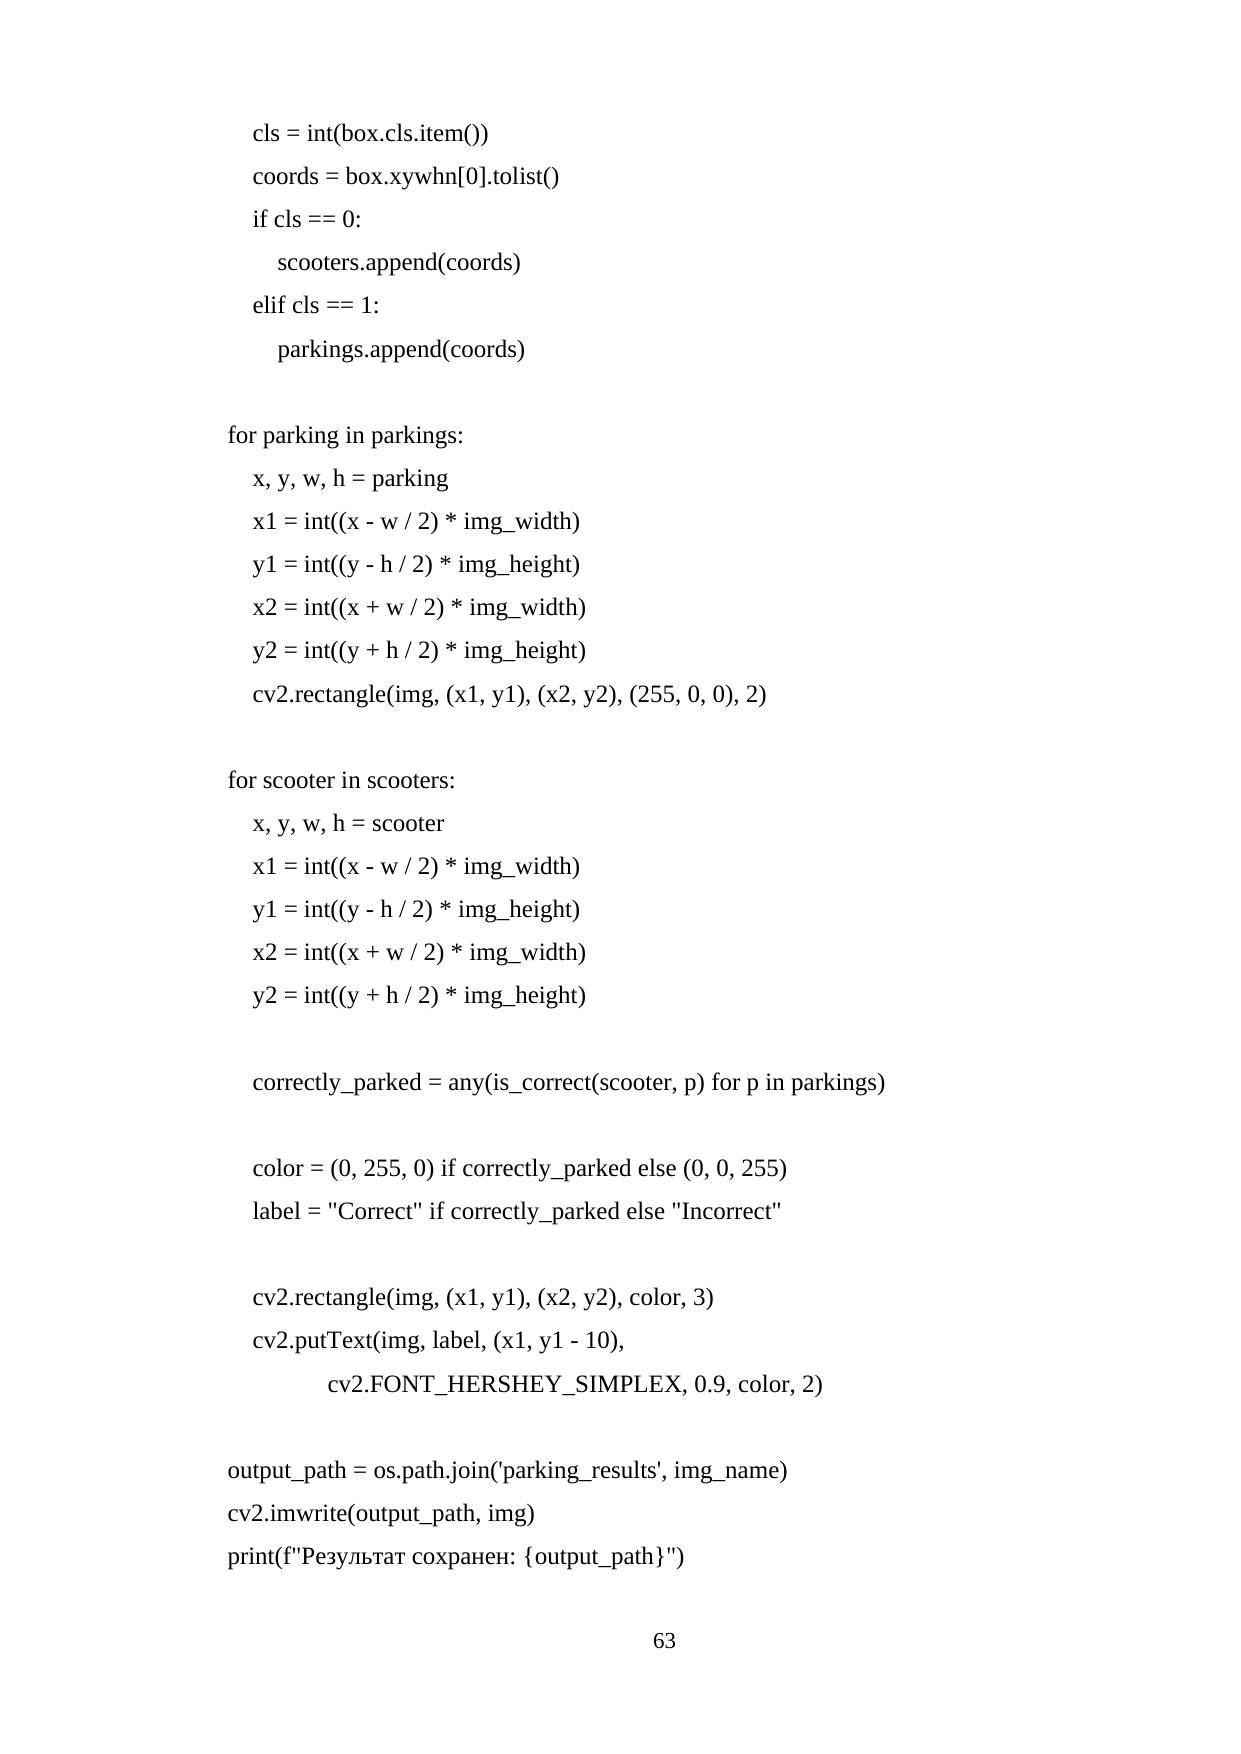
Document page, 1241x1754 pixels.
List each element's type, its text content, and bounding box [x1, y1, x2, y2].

text elif cls == 1: [177, 291, 1152, 319]
text correctly_parked = any(is_correct(scooter, p) for p in parkings) [177, 1067, 1152, 1096]
text x1 = int((x - w / 2) * img_width) [177, 506, 1152, 535]
text cls = int(box.cls.item()) [177, 118, 1152, 147]
text label = "Correct" if correctly_parked else "Incorrect" [177, 1196, 1152, 1225]
text x2 = int((x + w / 2) * img_width) [177, 937, 1152, 966]
text y2 = int((y + h / 2) * img_height) [177, 636, 1152, 664]
text scooters.append(coords) [177, 247, 1152, 276]
text cv2.rectangle(img, (x1, y1), (x2, y2), color, 3) [177, 1282, 1152, 1311]
text parkings.append(coords) [177, 334, 1152, 362]
text x2 = int((x + w / 2) * img_width) [177, 592, 1152, 621]
text cv2.putText(img, label, (x1, y1 - 10), [177, 1326, 1152, 1354]
text color = (0, 255, 0) if correctly_parked else (0, 0, 255) [177, 1153, 1152, 1182]
text coords = box.xywhn[0].tolist() [177, 161, 1152, 190]
text cv2.FONT_HERSHEY_SIMPLEX, 0.9, color, 2) [177, 1369, 1152, 1397]
text for scooter in scooters: [177, 765, 1152, 794]
text y2 = int((y + h / 2) * img_height) [177, 981, 1152, 1009]
text x, y, w, h = parking [177, 463, 1152, 492]
text x1 = int((x - w / 2) * img_width) [177, 851, 1152, 880]
text if cls == 0: [177, 204, 1152, 233]
text x, y, w, h = scooter [177, 808, 1152, 837]
text output_path = os.path.join('parking_results', img_name) [177, 1455, 1152, 1484]
text for parking in parkings: [177, 420, 1152, 449]
text y1 = int((y - h / 2) * img_height) [177, 549, 1152, 578]
text cv2.imwrite(output_path, img) [177, 1498, 1152, 1527]
text cv2.rectangle(img, (x1, y1), (x2, y2), (255, 0, 0), 2) [177, 679, 1152, 707]
text y1 = int((y - h / 2) * img_height) [177, 894, 1152, 923]
text print(f"Результат сохранен: {output_path}") [177, 1541, 1152, 1570]
